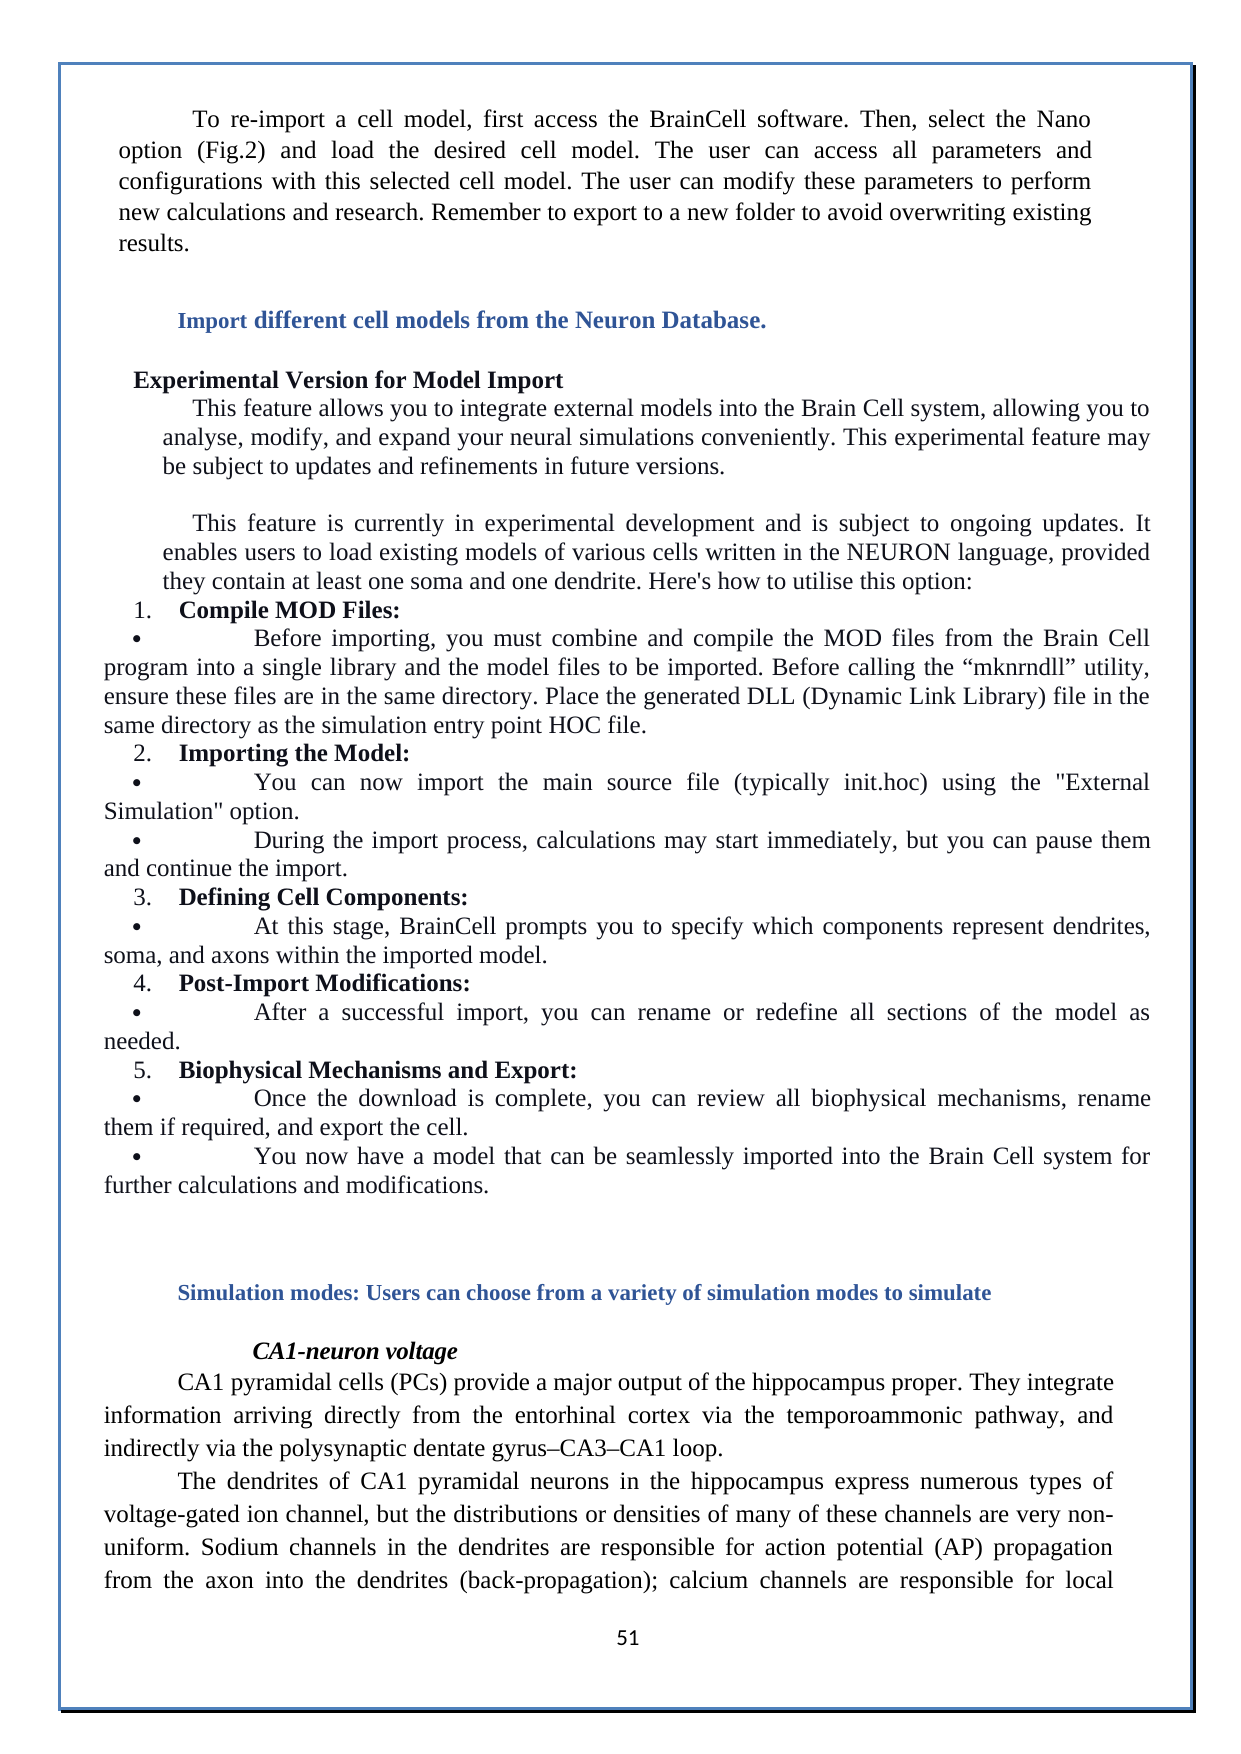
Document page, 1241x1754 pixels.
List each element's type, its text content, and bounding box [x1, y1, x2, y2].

text To re-import a cell model, first access the BrainCell software. Then, select the Nano option (Fig.2) and load the desired cell model. The user can access all parameters and configurations with this selected cell model. The user can modify these parameters to perform new calculations and research. Remember to export to a new folder to avoid overwriting existing results. [118, 104, 1093, 257]
list Biophysical Mechanisms and Export: [103, 1055, 1152, 1083]
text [103, 1466, 1114, 1594]
list Compile MOD Files: [103, 595, 1152, 623]
list Before importing, you must combine and compile the MOD files from the Brain Cell program into a single library and the model files to be imported. Before calling the “mknrndll” utility, ensure these files are in the same directory. Place the generated DLL (Dynamic Link Library) file in the same directory as the simulation entry point HOC file. [103, 623, 1152, 738]
list You now have a model that can be seamlessly imported into the Brain Cell system for further calculations and modifications. [103, 1141, 1152, 1198]
list Once the download is complete, you can review all biophysical mechanisms, rename them if required, and export the cell. [103, 1083, 1152, 1141]
list Importing the Model: [103, 738, 1152, 767]
subtitle CA1-neuron voltage [178, 1336, 1093, 1365]
text Experimental Version for Model Import [103, 365, 1152, 393]
text CA1 pyramidal cells (PCs) provide a major output of the hippocampus proper. They integrate information arriving directly from the entorhinal cortex via the temporoammonic pathway, and indirectly via the polysynaptic dentate gyrus–CA3–CA1 loop. [103, 1367, 1114, 1462]
subtitle Import different cell models from the Neuron Database. [103, 305, 1093, 334]
list Post-Import Modifications: [103, 968, 1152, 997]
subtitle Simulation modes: Users can choose from a variety of simulation modes to simulate [103, 1279, 1093, 1305]
list During the import process, calculations may start immediately, but you can pause them and continue the import. [103, 825, 1152, 882]
list At this stage, BrainCell prompts you to specify which components represent dendrites, soma, and axons within the imported model. [103, 911, 1152, 968]
list You can now import the main source file (typically init.hoc) using the "External Simulation" option. [103, 767, 1152, 825]
text This feature allows you to integrate external models into the Brain Cell system, allowing you to analyse, modify, and expand your neural simulations conveniently. This experimental feature may be subject to updates and refinements in future versions. [162, 393, 1152, 480]
list After a successful import, you can rename or redefine all sections of the model as needed. [103, 997, 1152, 1055]
text This feature is currently in experimental development and is subject to ongoing updates. It enables users to load existing models of various cells written in the NEURON language, provided they contain at least one soma and one dendrite. Here's how to utilise this option: [162, 508, 1152, 595]
list Defining Cell Components: [103, 882, 1152, 911]
